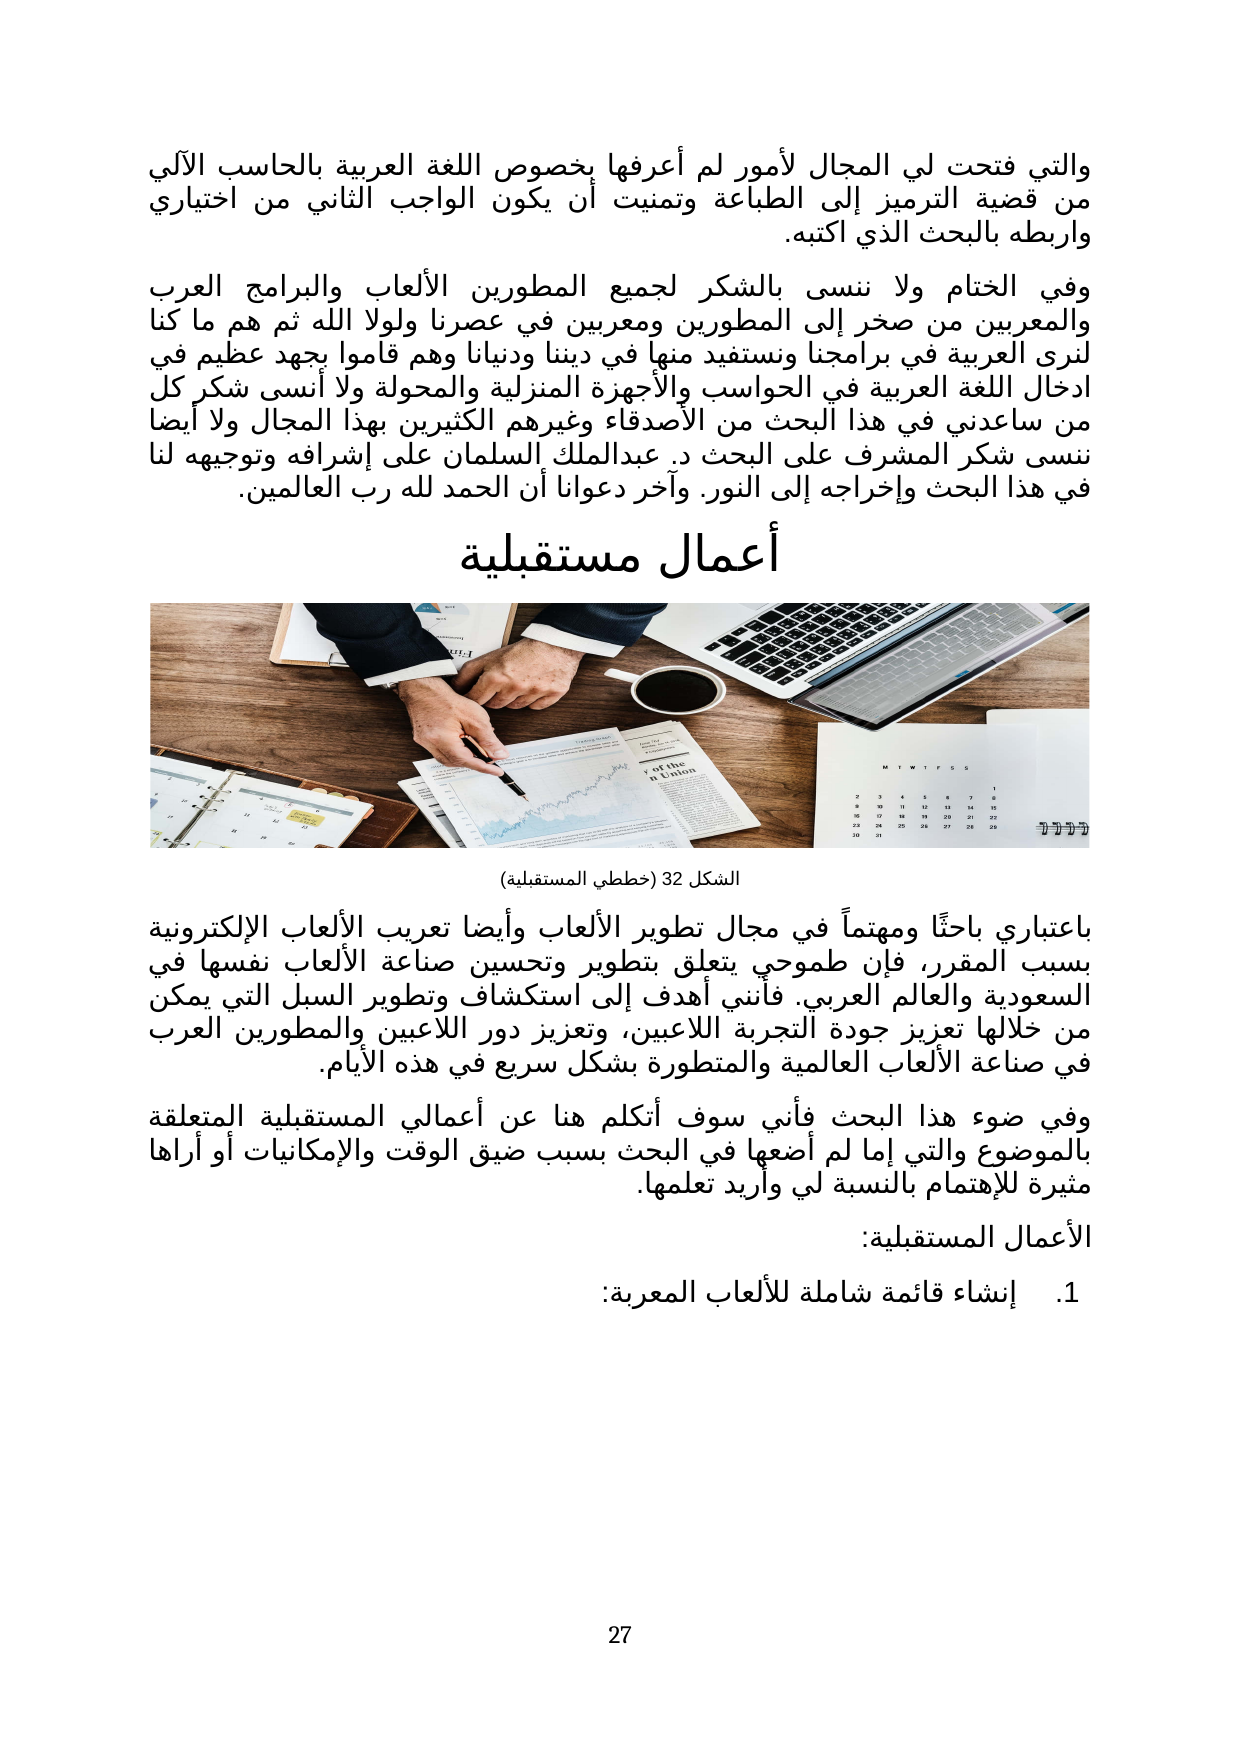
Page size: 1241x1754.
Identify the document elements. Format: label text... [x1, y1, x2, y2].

text أعمال مستقبلية [148, 525, 1092, 582]
text الشكل 32 (خططي المستقبلية) [148, 868, 1092, 890]
text وفي الختام ولا ننسى بالشكر لجميع المطورين الألعاب والبرامج العرب والمعربين من صخر إلى المطورين ومعربين في عصرنا ولولا الله ثم هم ما كنا لنرى العربية في برامجنا ونستفيد منها في ديننا ودنيانا وهم قاموا بجهد عظيم في ادخال اللغة العربية في الحواسب والأجهزة المنزلية والمحولة ولا أنسى شكر كل من ساعدني في هذا البحث من الأصدقاء وغيرهم الكثيرين بهذا المجال ولا أيضا ننسى شكر المشرف على البحث د. عبدالملك السلمان على إشرافه وتوجيهه لنا في هذا البحث وإخراجه إلى النور. وآخر دعوانا أن الحمد لله رب العالمين. [148, 269, 1092, 504]
picture [150, 603, 1090, 848]
text وفي ضوء هذا البحث فأني سوف أتكلم هنا عن أعمالي المستقبلية المتعلقة بالموضوع والتي إما لم أضعها في البحث بسبب ضيق الوقت والإمكانيات أو أراها مثيرة للإهتمام بالنسبة لي وأريد تعلمها. [148, 1099, 1092, 1200]
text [148, 148, 1092, 248]
text الأعمال المستقبلية: [148, 1221, 1092, 1254]
list إنشاء قائمة شاملة للألعاب المعربة: [148, 1275, 1055, 1308]
text باعتباري باحثًا ومهتماً في مجال تطوير الألعاب وأيضا تعريب الألعاب الإلكترونية بسبب المقرر، فإن طموحي يتعلق بتطوير وتحسين صناعة الألعاب نفسها في السعودية والعالم العربي. فأنني أهدف إلى استكشاف وتطوير السبل التي يمكن من خلالها تعزيز جودة التجربة اللاعبين، وتعزيز دور اللاعبين والمطورين العرب في صناعة الألعاب العالمية والمتطورة بشكل سريع في هذه الأيام. [148, 911, 1092, 1078]
